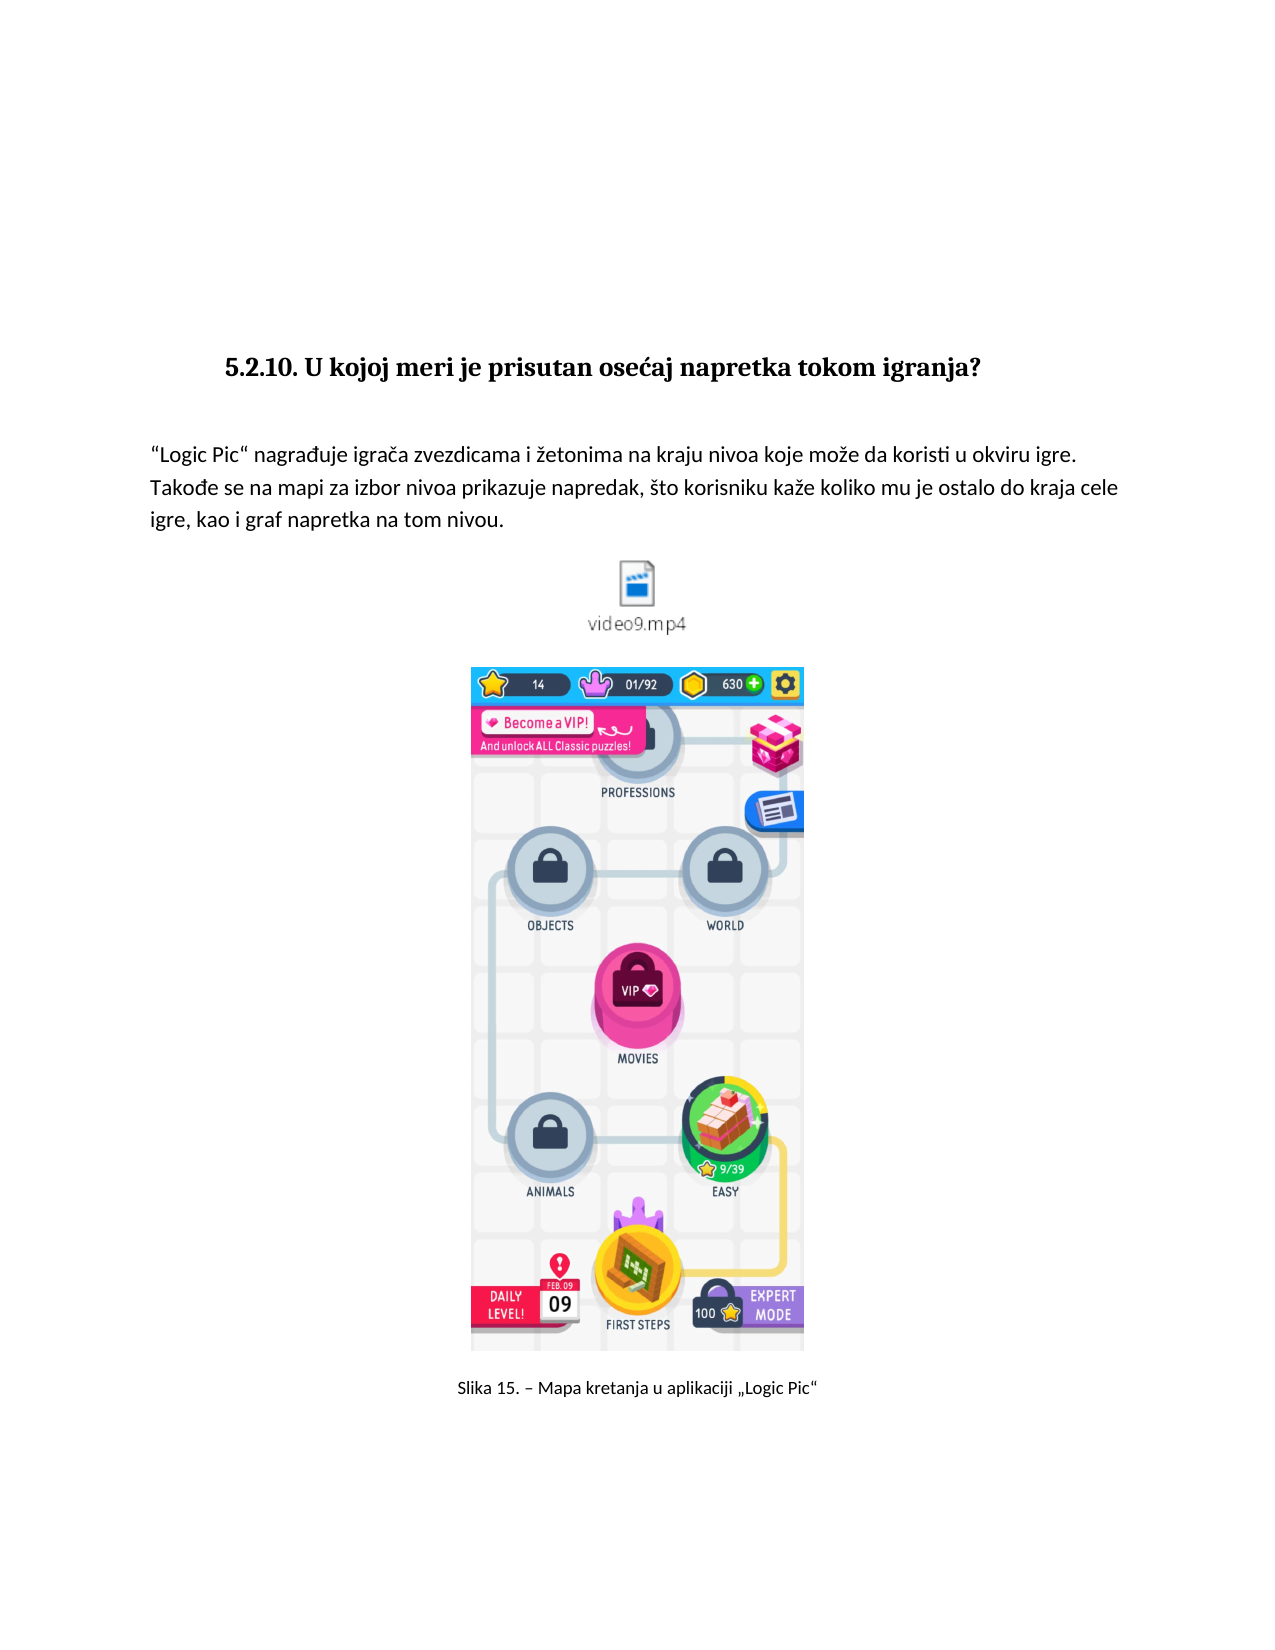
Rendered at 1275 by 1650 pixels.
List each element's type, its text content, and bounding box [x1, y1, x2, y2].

text “Logic Pic“ nagrađuje igrača zvezdicama i žetonima na kraju nivoa koje može da koristi u okviru igre. Takođe se na mapi za izbor nivoa prikazuje napredak, što korisniku kaže koliko mu je ostalo do kraja cele igre, kao i graf napretka na tom nivou. [150, 441, 1125, 533]
text Slika 15. – Mapa kretanja u aplikaciji „Logic Pic“ [150, 1376, 1125, 1399]
picture [471, 667, 804, 1351]
subtitle 5.2.10. U kojoj meri je prisutan osećaj napretka tokom igranja? [197, 352, 1125, 383]
